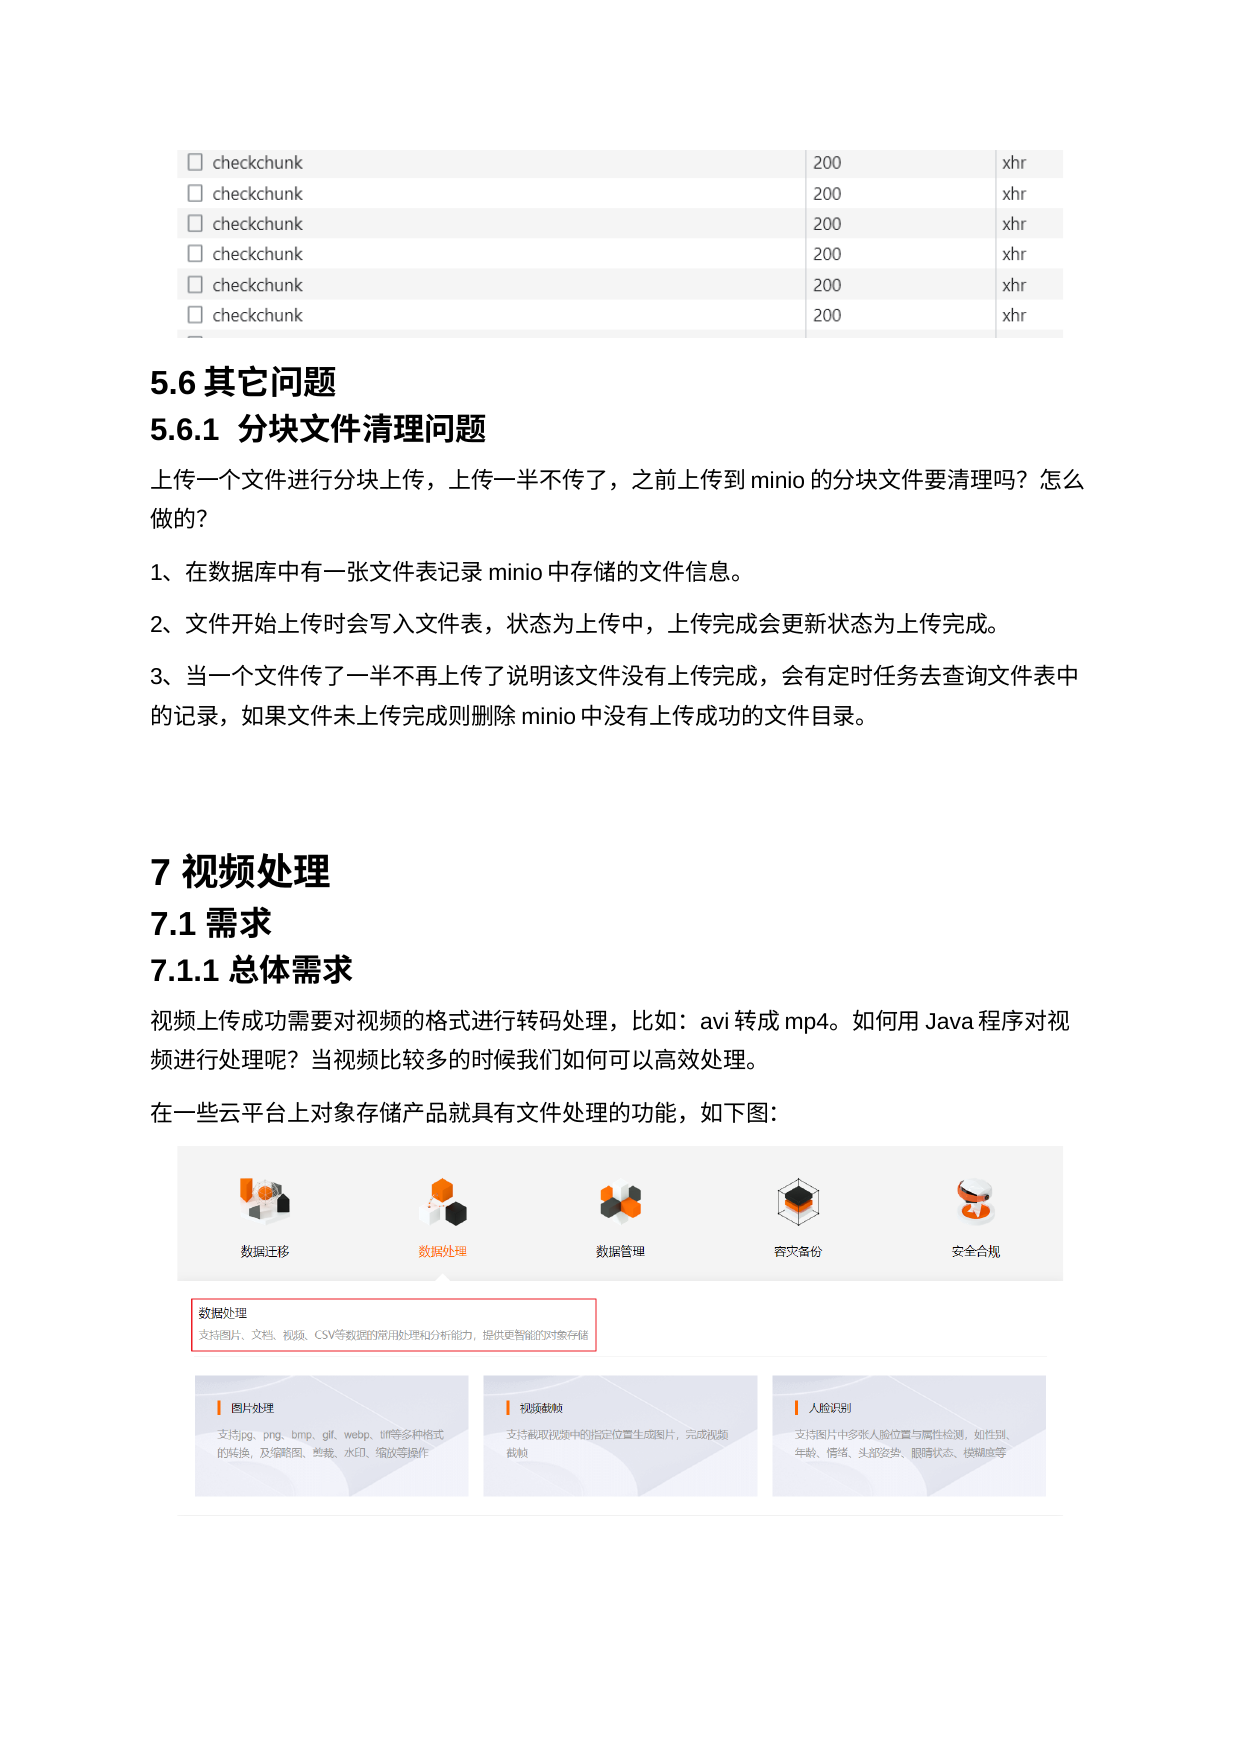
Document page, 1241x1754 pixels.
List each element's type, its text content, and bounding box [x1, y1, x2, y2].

picture [177, 1146, 1064, 1516]
text 3、当一个文件传了一半不再上传了说明该文件没有上传完成，会有定时任务去查询文件表中的记录，如果文件未上传完成则删除minio中没有上传成功的文件目录。 [150, 658, 1090, 731]
picture [177, 150, 1064, 338]
text 在一些云平台上对象存储产品就具有文件处理的功能，如下图： [150, 1094, 1090, 1128]
text 上传一个文件进行分块上传，上传一半不传了，之前上传到minio的分块文件要清理吗？怎么做的？ [150, 461, 1090, 534]
text 2、文件开始上传时会写入文件表，状态为上传中，上传完成会更新状态为上传完成。 [150, 606, 1090, 639]
text 1、在数据库中有一张文件表记录minio中存储的文件信息。 [150, 553, 1090, 587]
text 视频上传成功需要对视频的格式进行转码处理，比如：avi转成mp4。如何用Java程序对视频进行处理呢？当视频比较多的时候我们如何可以高效处理。 [150, 1002, 1090, 1076]
